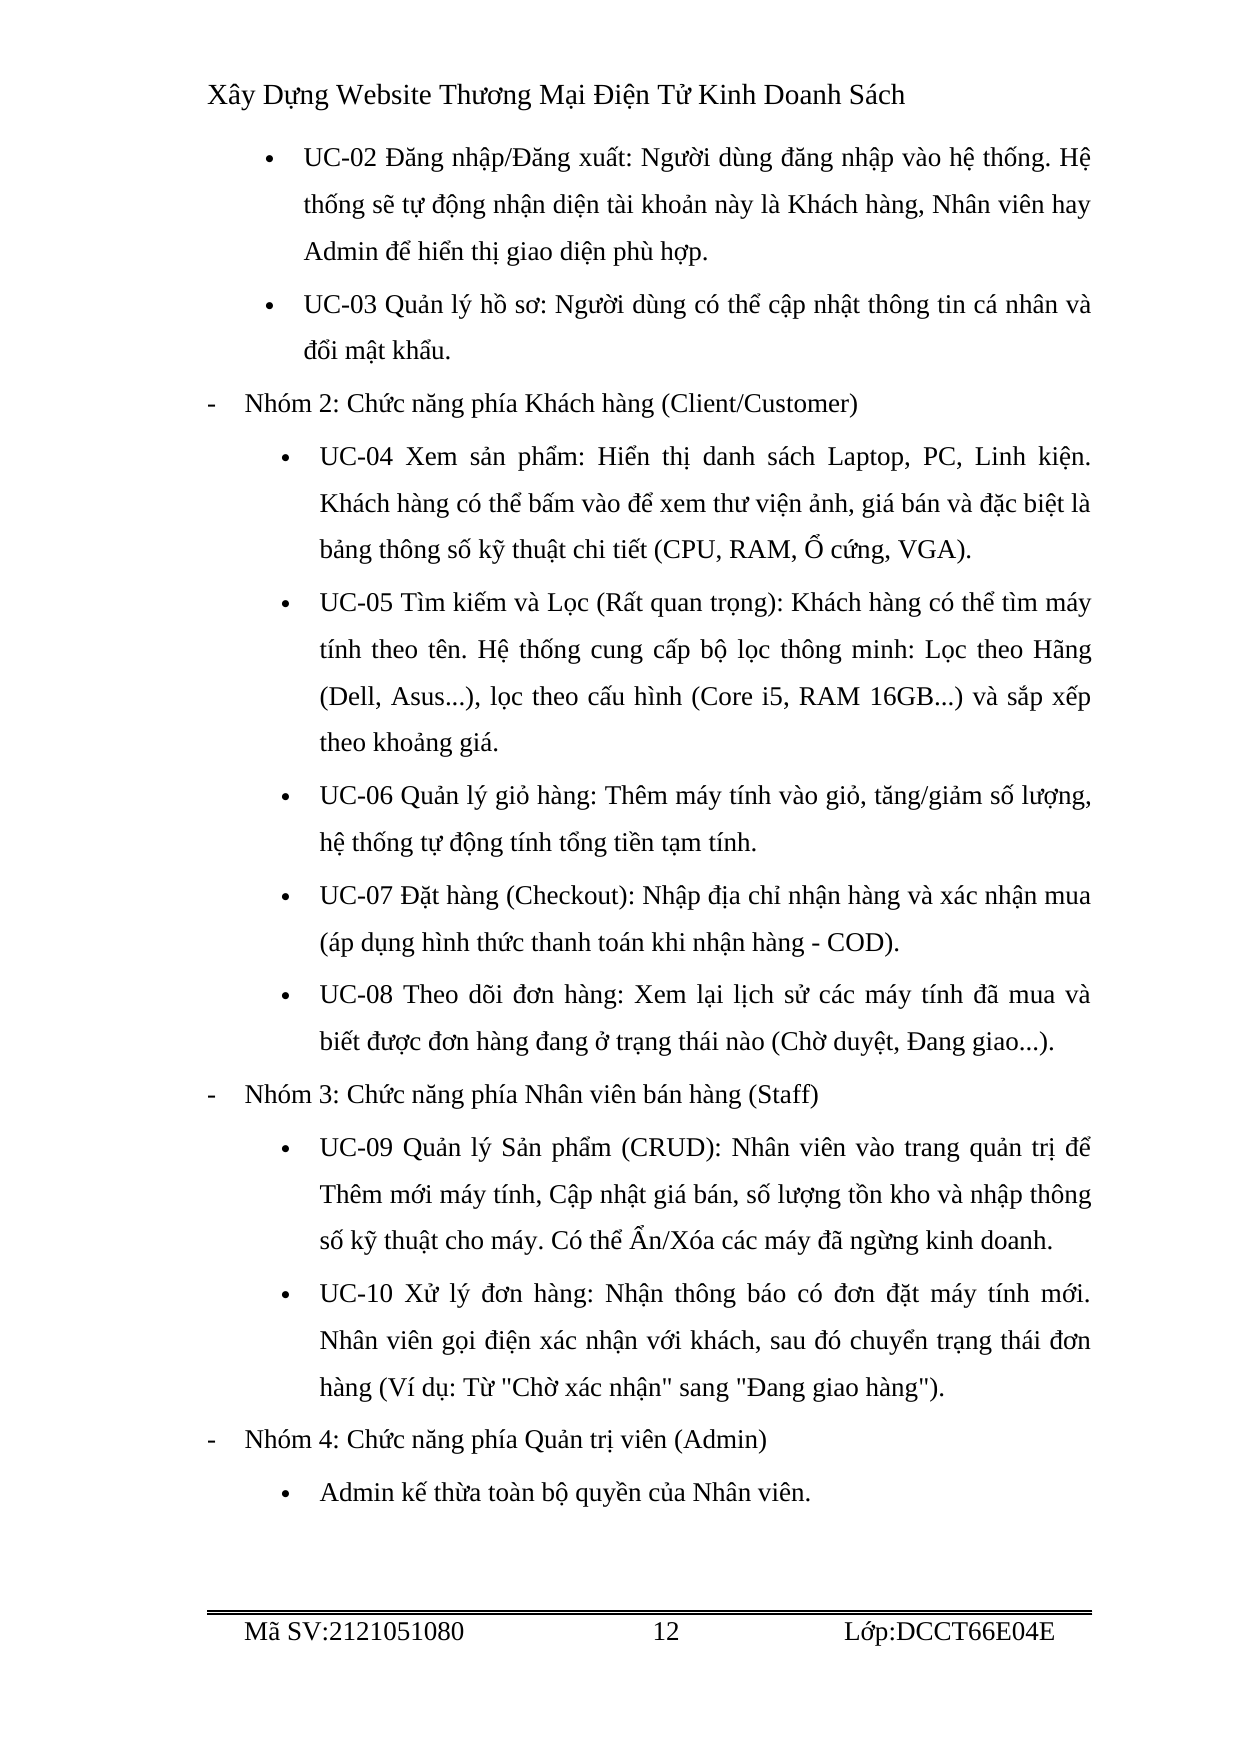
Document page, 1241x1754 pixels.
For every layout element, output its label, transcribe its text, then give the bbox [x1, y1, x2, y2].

list UC-08 Theo dõi đơn hàng: Xem lại lịch sử các máy tính đã mua và biết được đơn hàng đang ở trạng thái nào (Chờ duyệt, Đang giao...). [282, 978, 1092, 1056]
list UC-10 Xử lý đơn hàng: Nhận thông báo có đơn đặt máy tính mới. Nhân viên gọi điện xác nhận với khách, sau đó chuyển trạng thái đơn hàng (Ví dụ: Từ "Chờ xác nhận" sang "Đang giao hàng"). [282, 1277, 1092, 1402]
list UC-09 Quản lý Sản phẩm (CRUD): Nhân viên vào trang quản trị để Thêm mới máy tính, Cập nhật giá bán, số lượng tồn kho và nhập thông số kỹ thuật cho máy. Có thể Ẩn/Xóa các máy đã ngừng kinh doanh. [282, 1131, 1092, 1256]
list UC-04 Xem sản phẩm: Hiển thị danh sách Laptop, PC, Linh kiện. Khách hàng có thể bấm vào để xem thư viện ảnh, giá bán và đặc biệt là bảng thông số kỹ thuật chi tiết (CPU, RAM, Ổ cứng, VGA). [282, 440, 1092, 565]
list Nhóm 4: Chức năng phía Quản trị viên (Admin) [207, 1423, 1092, 1455]
list Nhóm 3: Chức năng phía Nhân viên bán hàng (Staff) [207, 1078, 1092, 1109]
list UC-02 Đăng nhập/Đăng xuất: Người dùng đăng nhập vào hệ thống. Hệ thống sẽ tự động nhận diện tài khoản này là Khách hàng, Nhân viên hay Admin để hiển thị giao diện phù hợp. [266, 141, 1092, 266]
list UC-03 Quản lý hồ sơ: Người dùng có thể cập nhật thông tin cá nhân và đổi mật khẩu. [266, 288, 1092, 366]
list Nhóm 2: Chức năng phía Khách hàng (Client/Customer) [207, 387, 1092, 418]
list Admin kế thừa toàn bộ quyền của Nhân viên. [282, 1476, 1092, 1508]
list UC-06 Quản lý giỏ hàng: Thêm máy tính vào giỏ, tăng/giảm số lượng, hệ thống tự động tính tổng tiền tạm tính. [282, 779, 1092, 857]
list UC-05 Tìm kiếm và Lọc (Rất quan trọng): Khách hàng có thể tìm máy tính theo tên. Hệ thống cung cấp bộ lọc thông minh: Lọc theo Hãng (Dell, Asus...), lọc theo cấu hình (Core i5, RAM 16GB...) và sắp xếp theo khoảng giá. [282, 586, 1092, 758]
list UC-07 Đặt hàng (Checkout): Nhập địa chỉ nhận hàng và xác nhận mua (áp dụng hình thức thanh toán khi nhận hàng - COD). [282, 879, 1092, 957]
